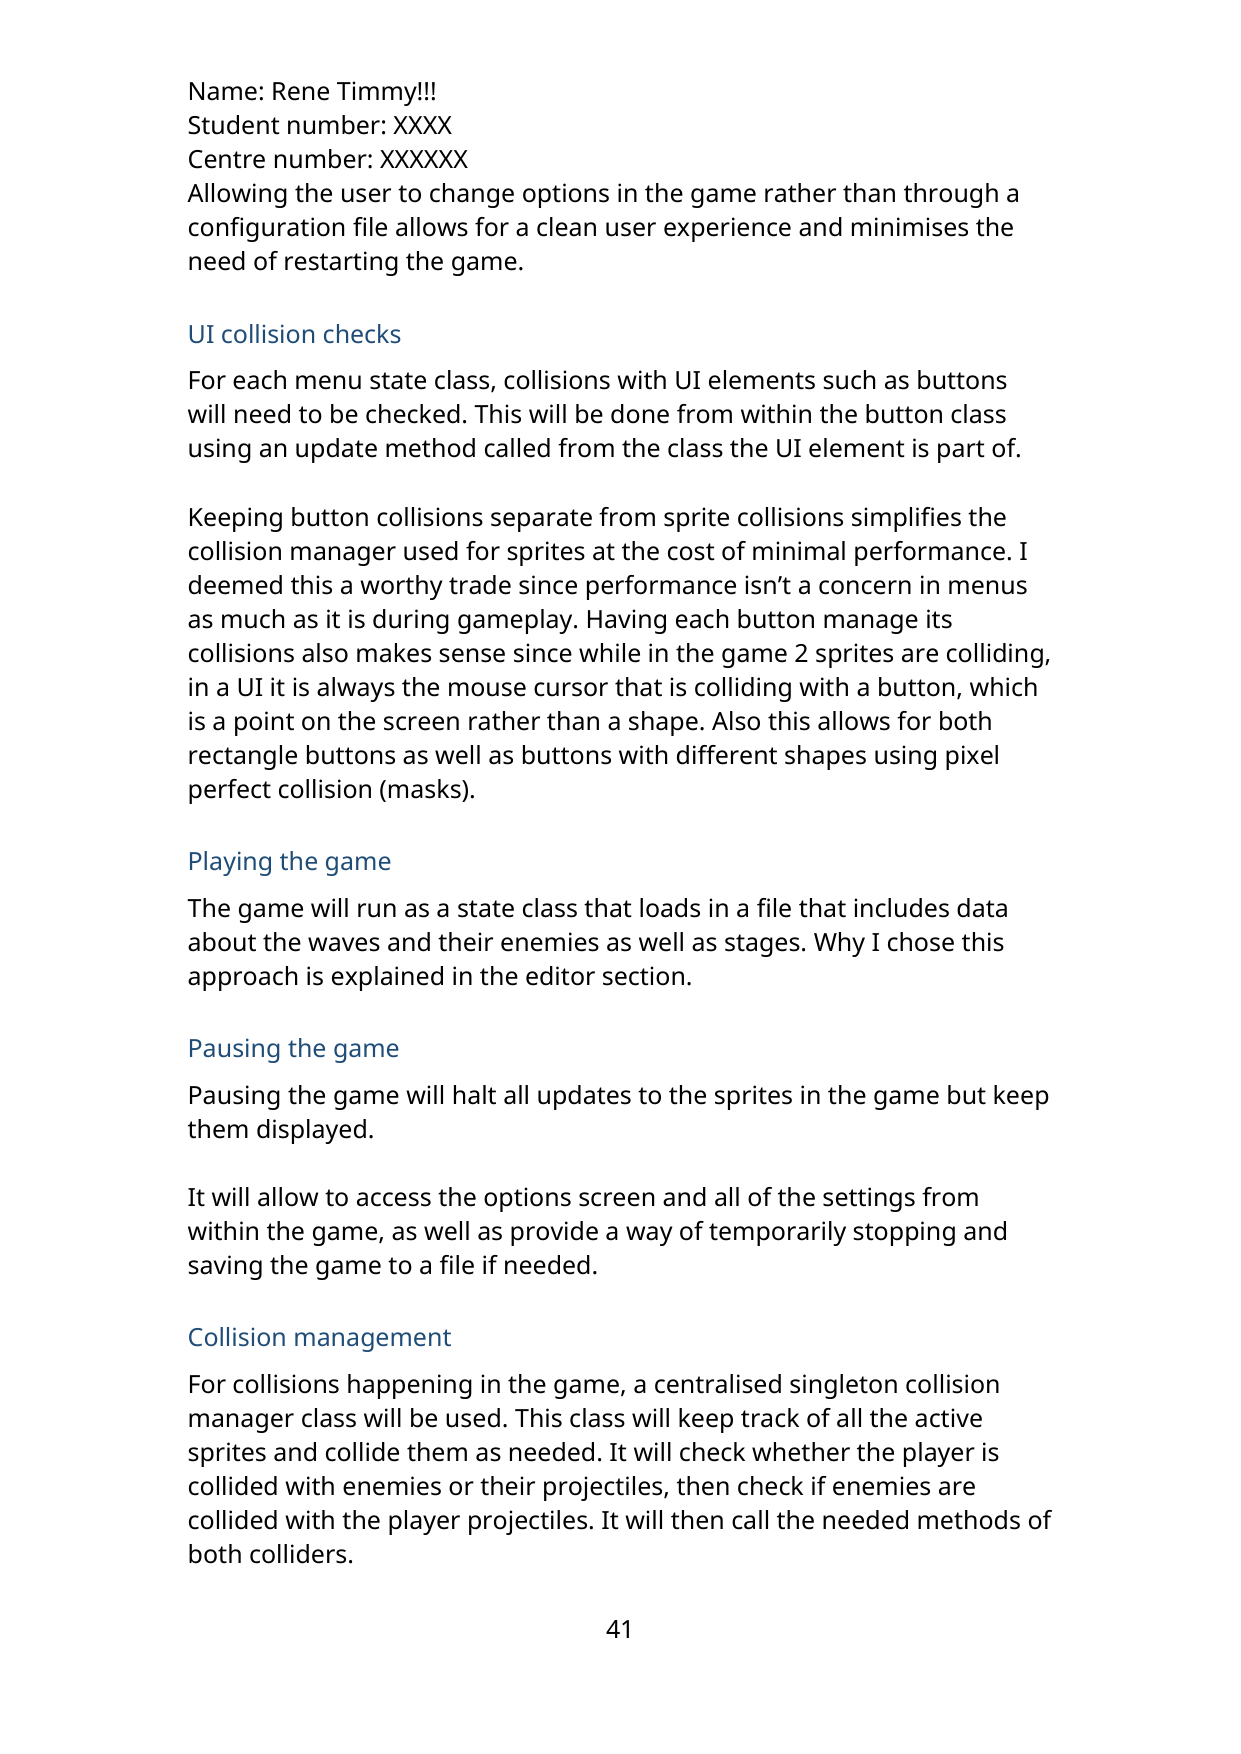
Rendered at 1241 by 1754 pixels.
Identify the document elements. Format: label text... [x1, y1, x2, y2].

text Allowing the user to change options in the game rather than through a configuration file allows for a clean user experience and minimises the need of restarting the game. [187, 176, 1053, 278]
text For each menu state class, collisions with UI elements such as buttons will need to be checked. This will be done from within the button class using an update method called from the class the UI element is part of. [187, 363, 1053, 465]
text Keeping button collisions separate from sprite collisions simplifies the collision manager used for sprites at the cost of minimal performance. I deemed this a worthy trade since performance isn’t a concern in menus as much as it is during gameplay. Having each button manage its collisions also makes sense since while in the game 2 sprites are colliding, in a UI it is always the mouse cursor that is colliding with a button, which is a point on the screen rather than a shape. Also this allows for both rectangle buttons as well as buttons with different shapes using pixel perfect collision (masks). [187, 499, 1053, 806]
subtitle Collision management [187, 1320, 1053, 1354]
text The game will run as a state class that loads in a file that includes data about the waves and their enemies as well as stages. Why I chose this approach is explained in the editor section. [187, 891, 1053, 993]
text For collisions happening in the game, a centralised singleton collision manager class will be used. This class will keep track of all the active sprites and collide them as needed. It will check whether the player is collided with enemies or their projectiles, then check if enemies are collided with the player projectiles. It will then call the needed methods of both colliders. [187, 1367, 1053, 1571]
text It will allow to access the options screen and all of the settings from within the game, as well as provide a way of temporarily stopping and saving the game to a file if needed. [187, 1180, 1053, 1282]
subtitle Playing the game [187, 844, 1053, 878]
subtitle Pausing the game [187, 1031, 1053, 1065]
subtitle UI collision checks [187, 316, 1053, 350]
text Pausing the game will halt all updates to the sprites in the game but keep them displayed. [187, 1077, 1053, 1146]
